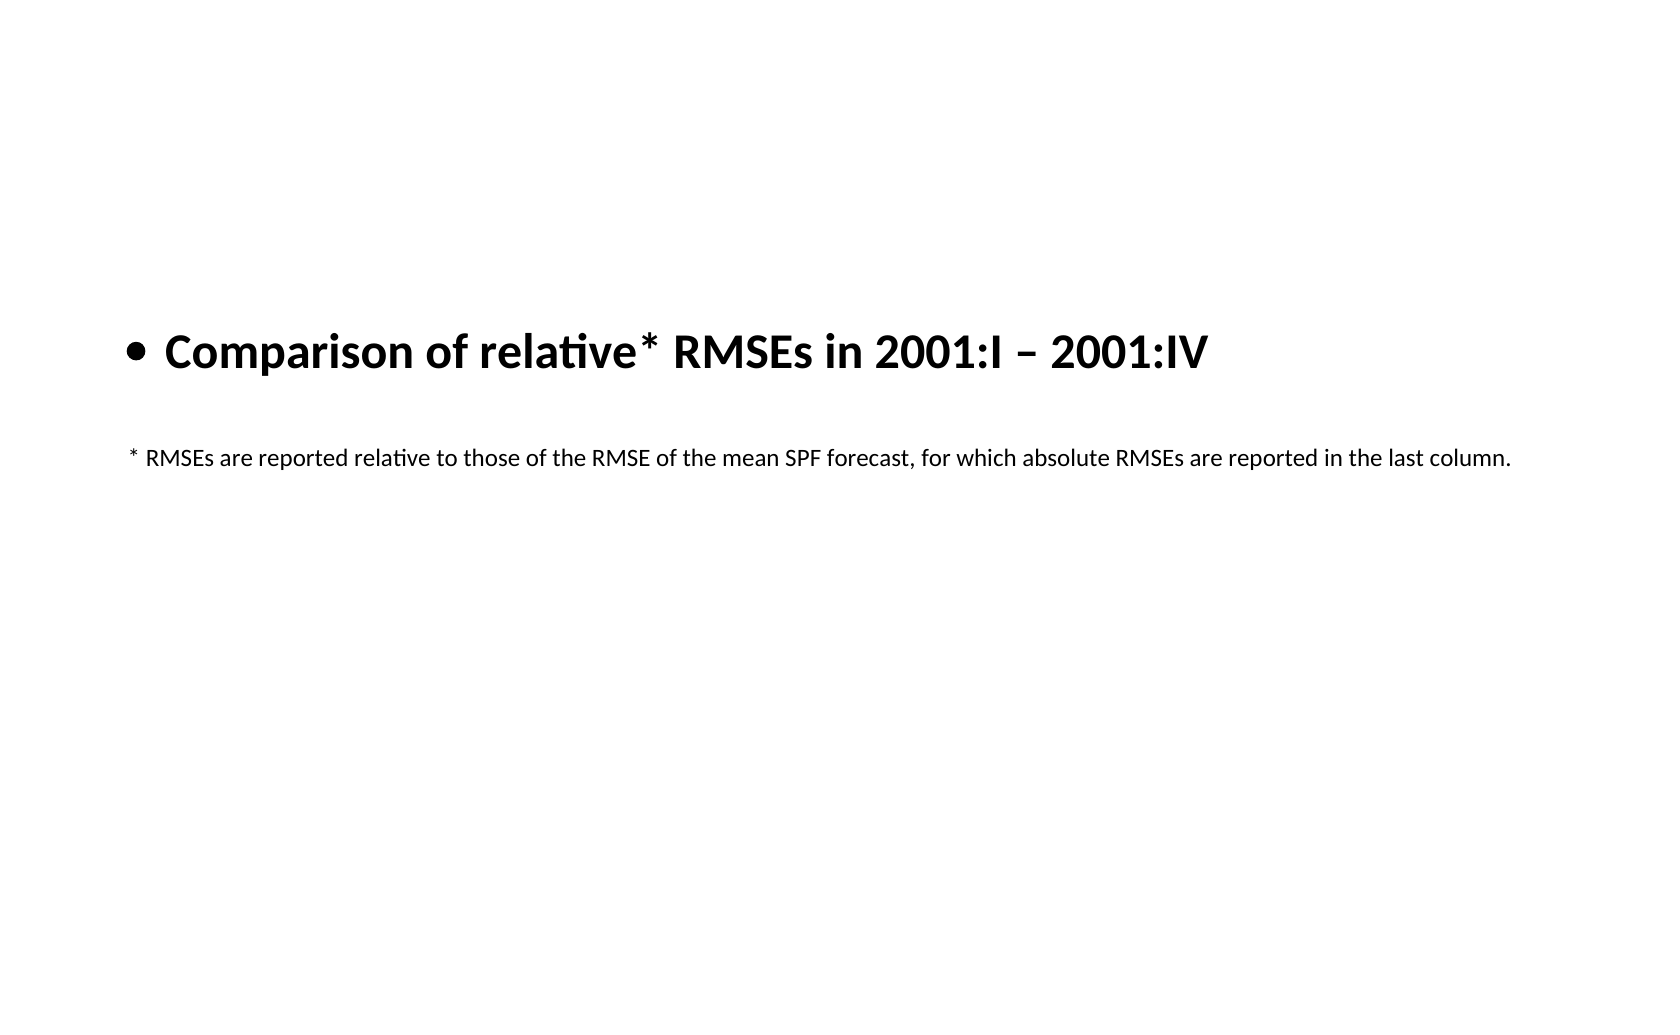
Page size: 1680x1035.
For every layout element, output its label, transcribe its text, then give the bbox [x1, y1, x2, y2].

list Comparison of relative* RMSEs in 2001:I – 2001:IV [127, 320, 1665, 381]
list * RMSEs are reported relative to those of the RMSE of the mean SPF forecast, for which absolute RMSEs are reported in the last column. [127, 442, 1665, 473]
